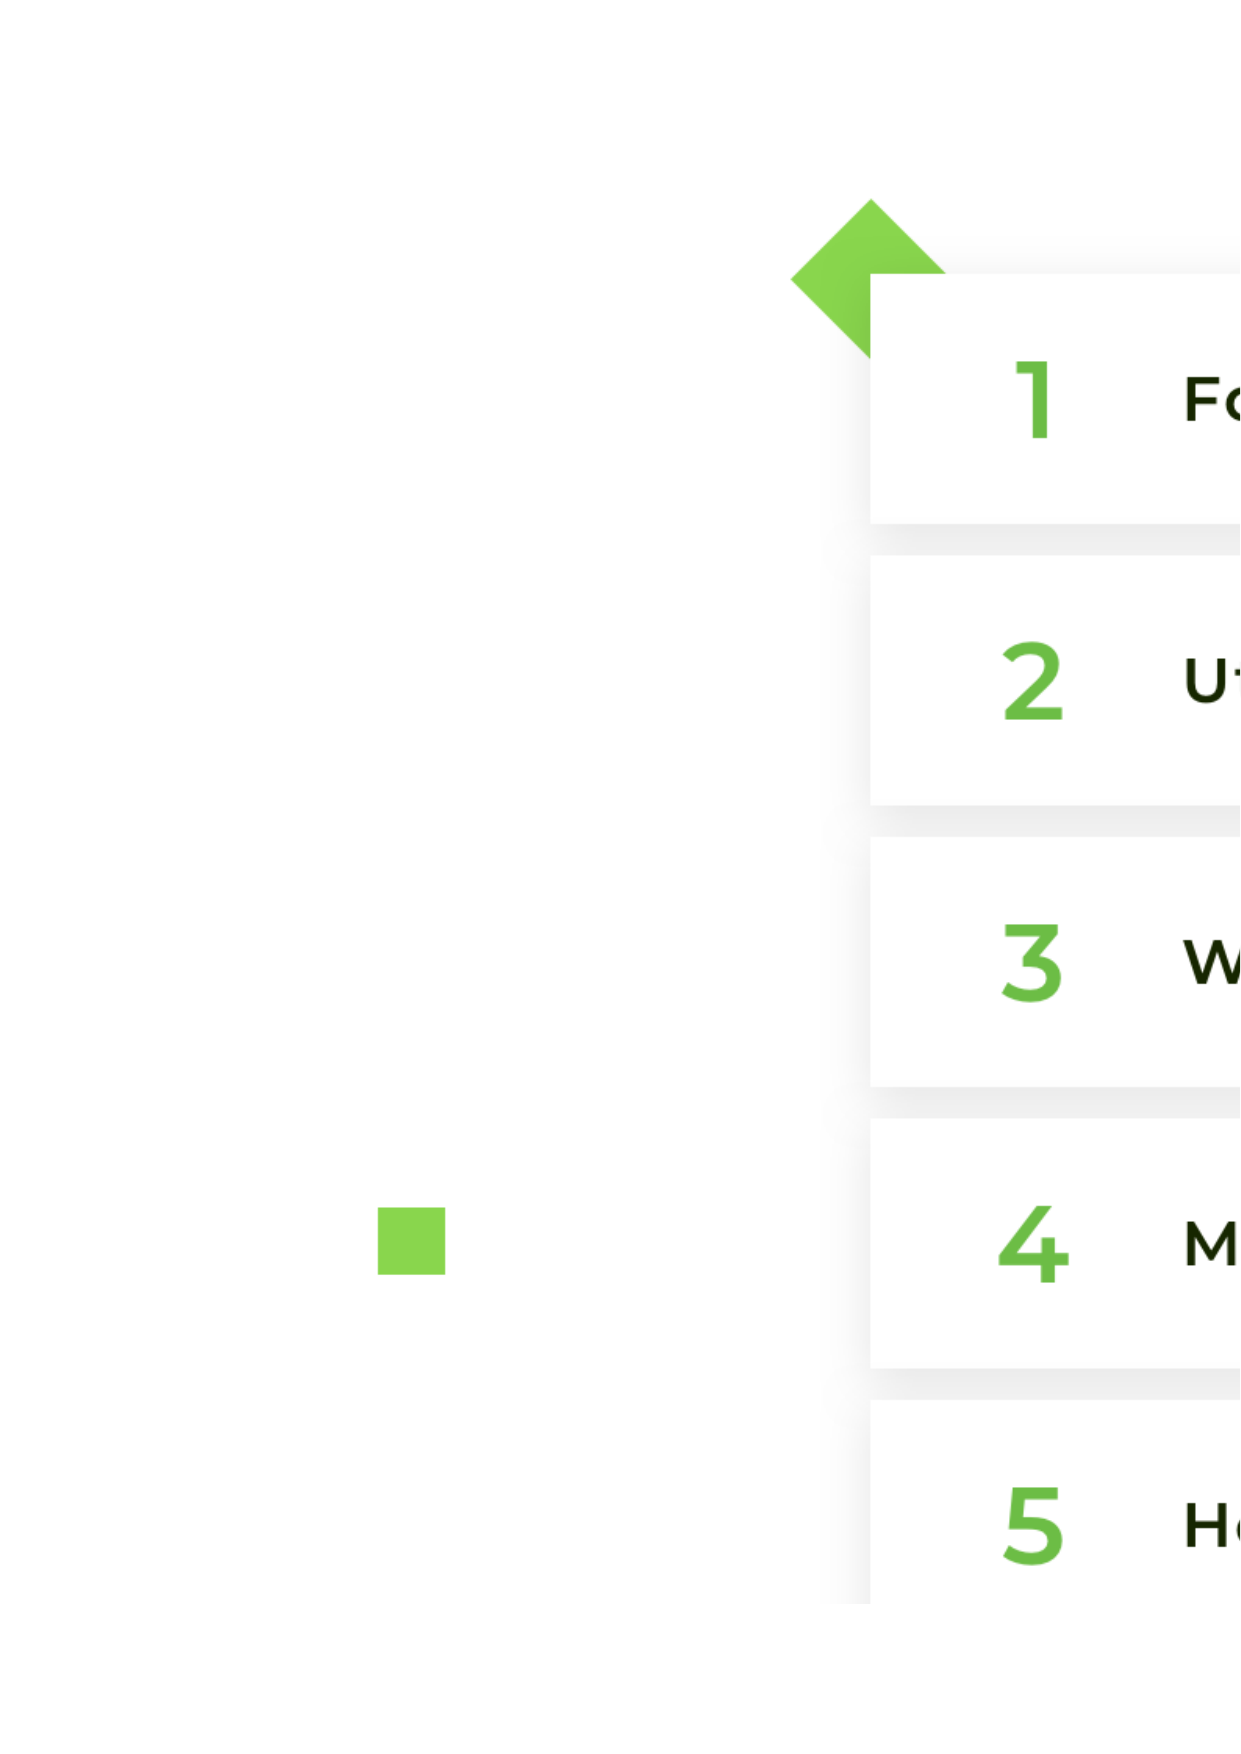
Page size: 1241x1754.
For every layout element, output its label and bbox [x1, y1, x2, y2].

picture [150, 150, 1241, 1604]
